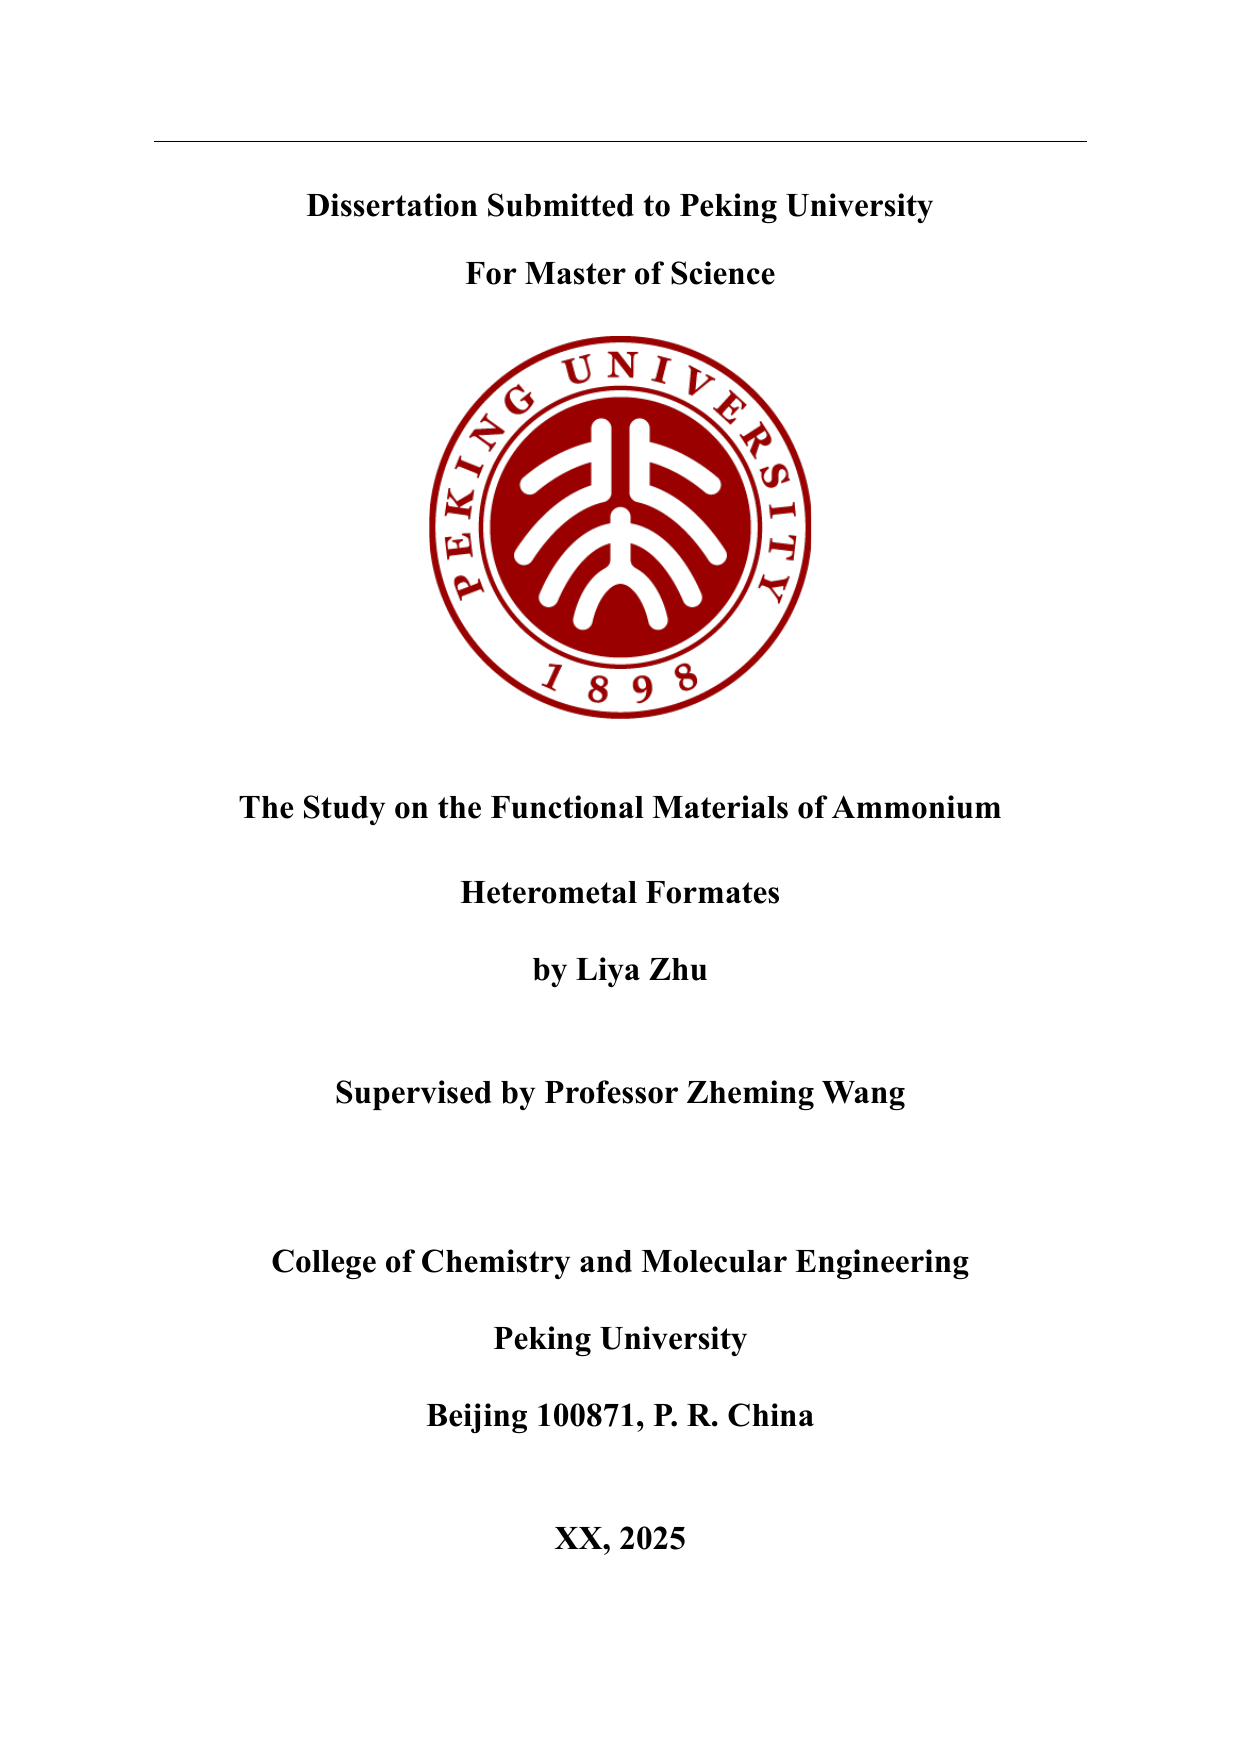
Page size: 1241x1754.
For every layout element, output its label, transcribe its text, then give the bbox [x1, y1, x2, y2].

text Supervised by Professor Zheming Wang [153, 1058, 1087, 1126]
text Beijing 100871, P. R. China [153, 1381, 1087, 1449]
text Dissertation Submitted to Peking University [153, 171, 1087, 239]
picture [429, 336, 812, 719]
text by Liya Zhu [153, 935, 1087, 1003]
text For Master of Science [153, 239, 1087, 307]
text College of Chemistry and Molecular Engineering [153, 1227, 1087, 1295]
text XX, 2025 [153, 1504, 1087, 1572]
text Peking University [153, 1304, 1087, 1372]
text The Study on the Functional Materials of Ammonium Heterometal Formates [153, 773, 1087, 926]
